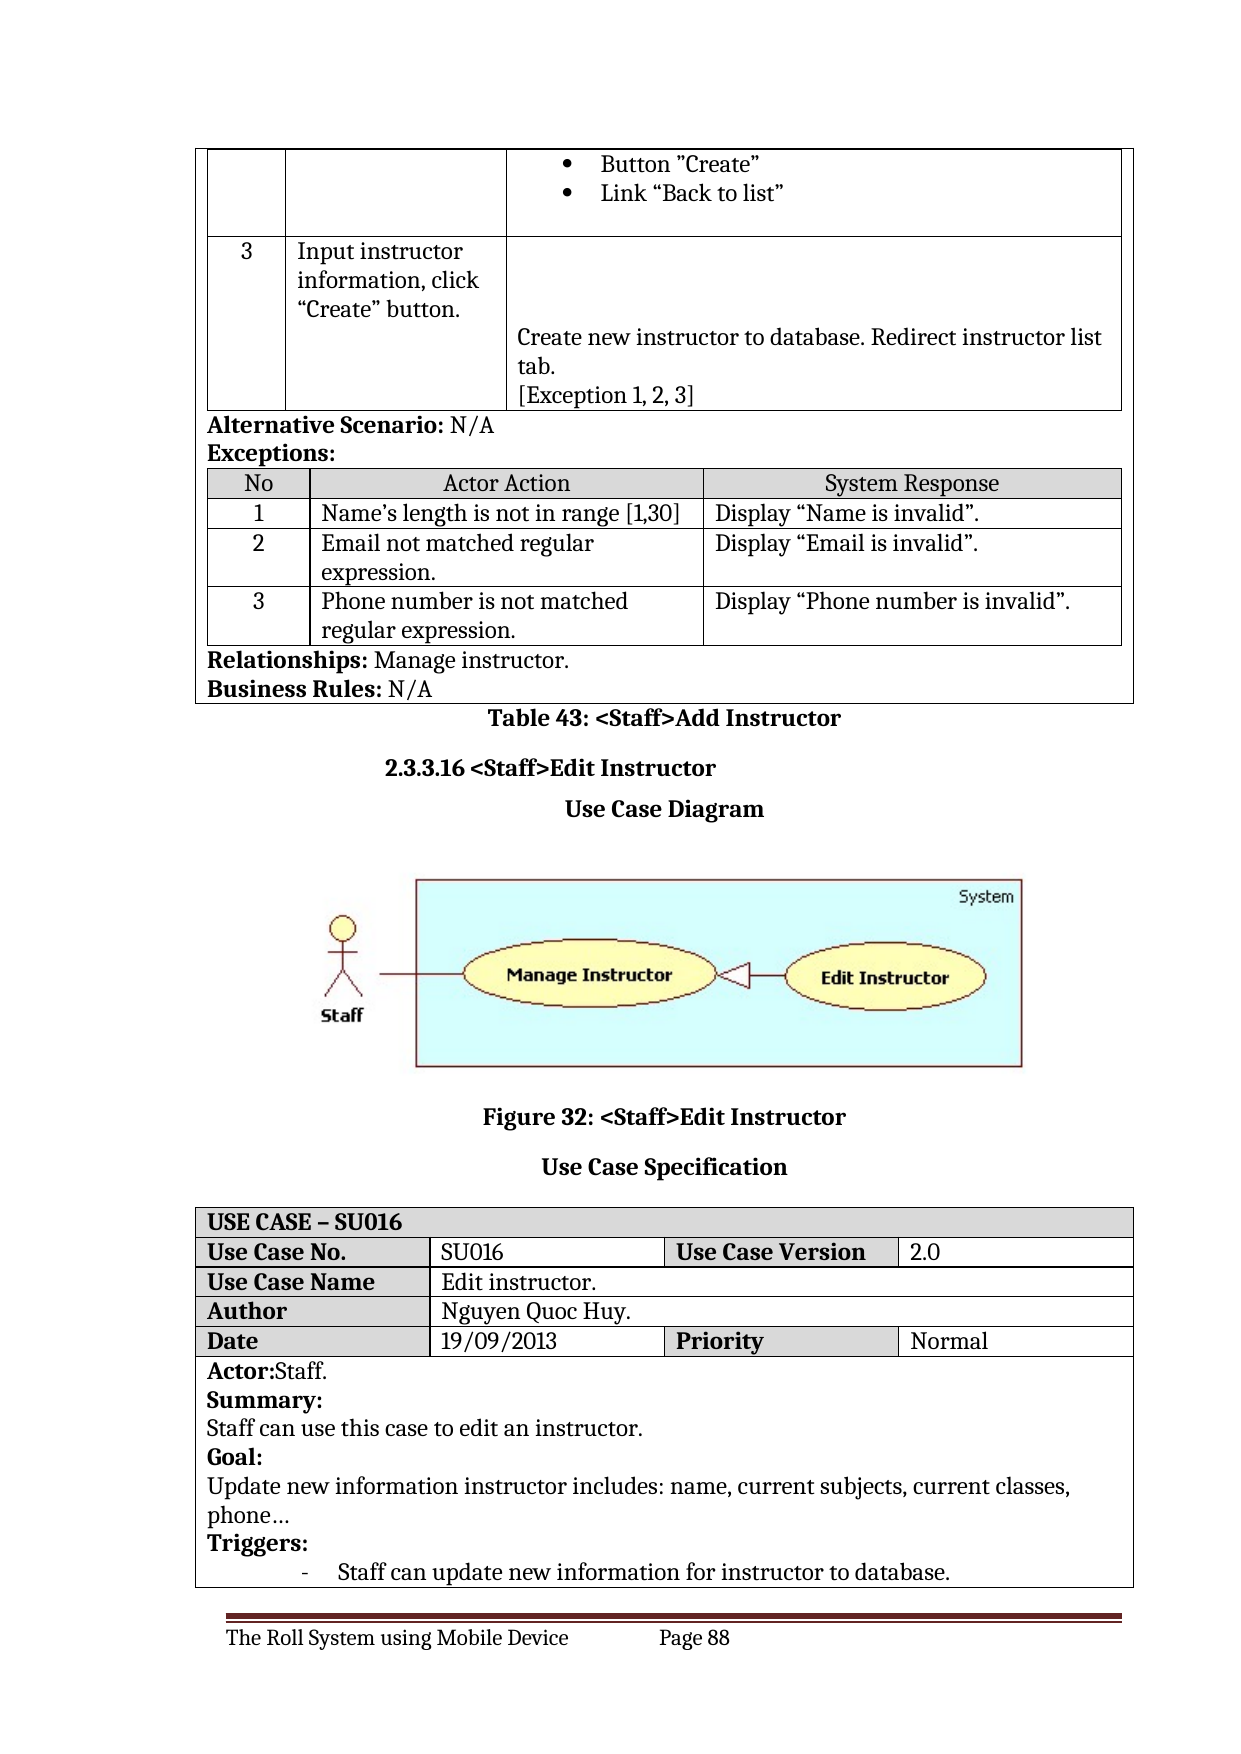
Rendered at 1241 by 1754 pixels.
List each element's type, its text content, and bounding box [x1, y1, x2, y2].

table_cell Priority [665, 1327, 898, 1356]
table_cell Date [196, 1327, 429, 1356]
table_cell Edit instructor. [431, 1268, 1133, 1296]
table_cell Use Case No. [196, 1238, 429, 1266]
table_cell Author [196, 1297, 429, 1326]
picture [275, 849, 1054, 1099]
subtitle Use Case Diagram [207, 795, 1122, 824]
table_cell Nguyen Quoc Huy. [431, 1297, 1133, 1326]
subtitle <Staff>Edit Instructor [385, 754, 1122, 783]
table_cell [196, 1357, 1133, 1587]
table_cell Normal [899, 1327, 1133, 1356]
table_cell SU016 [431, 1238, 664, 1266]
subtitle Use Case Specification [207, 1153, 1122, 1182]
table_cell Use Case Name [196, 1268, 429, 1296]
table_cell 19/09/2013 [431, 1327, 664, 1356]
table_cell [196, 149, 1133, 703]
table_cell Use Case Version [665, 1238, 898, 1266]
table_cell 2.0 [899, 1238, 1133, 1266]
table_header USE CASE – SU016 [196, 1208, 1133, 1237]
text Table 43: <Staff>Add Instructor [207, 704, 1122, 733]
